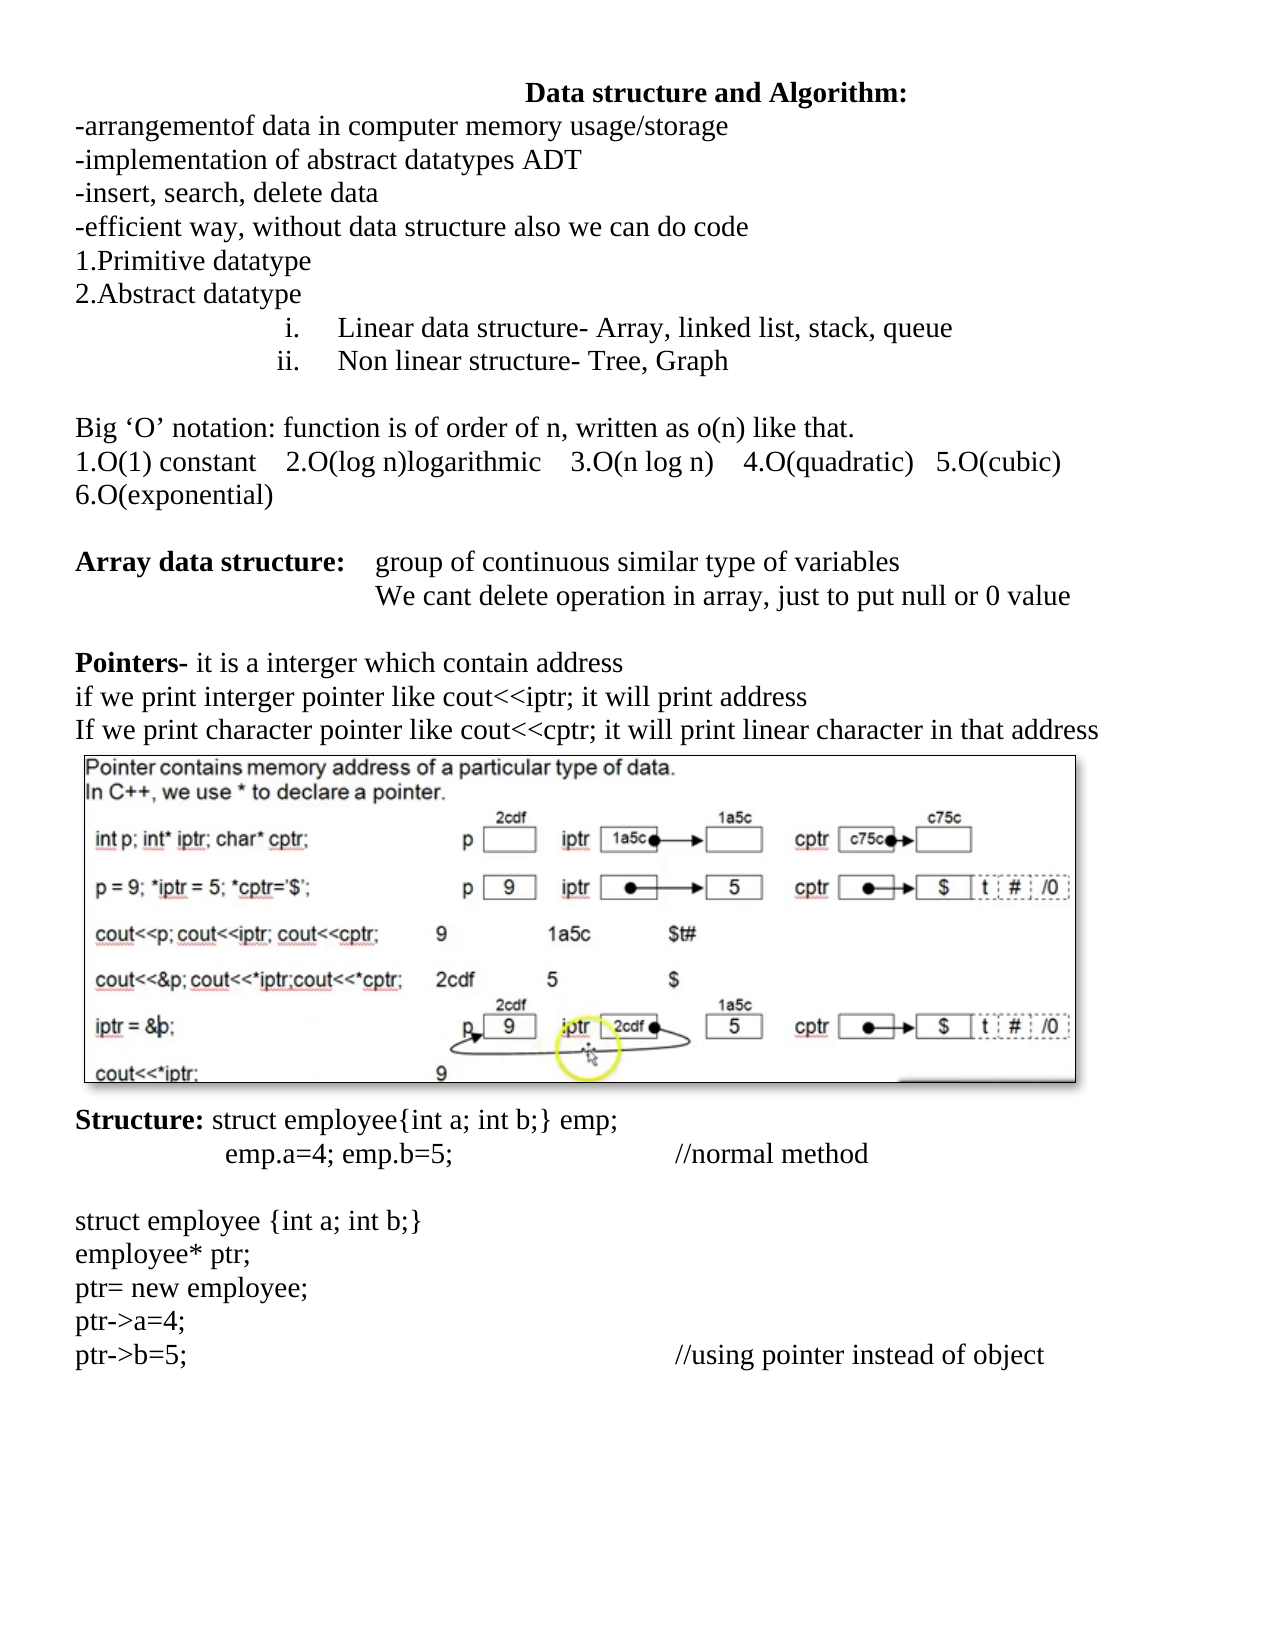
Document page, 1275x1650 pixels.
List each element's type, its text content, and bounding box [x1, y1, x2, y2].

text Big ‘O’ notation: function is of order of n, written as o(n) like that. [75, 410, 1200, 444]
text Pointers- it is a interger which contain address [75, 645, 1200, 679]
text -insert, search, delete data [75, 176, 1200, 209]
text -implementation of abstract datatypes ADT [75, 142, 1200, 176]
text 1.O(1) constant 2.O(log n)logarithmic 3.O(n log n) 4.O(quadratic) 5.O(cubic) 6.O(exponential) [75, 444, 1200, 511]
list Linear data structure- Array, linked list, stack, queue [300, 310, 1200, 343]
text Structure: struct employee{int a; int b;} emp; [75, 1102, 1200, 1136]
text We cant delete operation in array, just to put null or 0 value [75, 578, 1200, 612]
text ptr= new employee; [75, 1270, 1200, 1303]
text employee* ptr; [75, 1236, 1200, 1270]
text Data structure and Algorithm: [525, 75, 1200, 108]
text ptr->b=5; //using pointer instead of object [75, 1337, 1200, 1371]
text -arrangementof data in computer memory usage/storage [75, 108, 1200, 142]
text -efficient way, without data structure also we can do code [75, 209, 1200, 243]
text if we print interger pointer like cout<<iptr; it will print address [75, 679, 1200, 712]
text 2.Abstract datatype [75, 276, 1200, 310]
text emp.a=4; emp.b=5; //normal method [75, 1136, 1200, 1169]
text ptr->a=4; [75, 1303, 1200, 1337]
text Array data structure: group of continuous similar type of variables [75, 544, 1200, 578]
list Non linear structure- Tree, Graph [300, 343, 1200, 377]
text If we print character pointer like cout<<cptr; it will print linear character in that address [75, 712, 1200, 746]
text 1.Primitive datatype [75, 243, 1200, 276]
picture [85, 756, 1075, 1082]
text struct employee {int a; int b;} [75, 1203, 1200, 1236]
